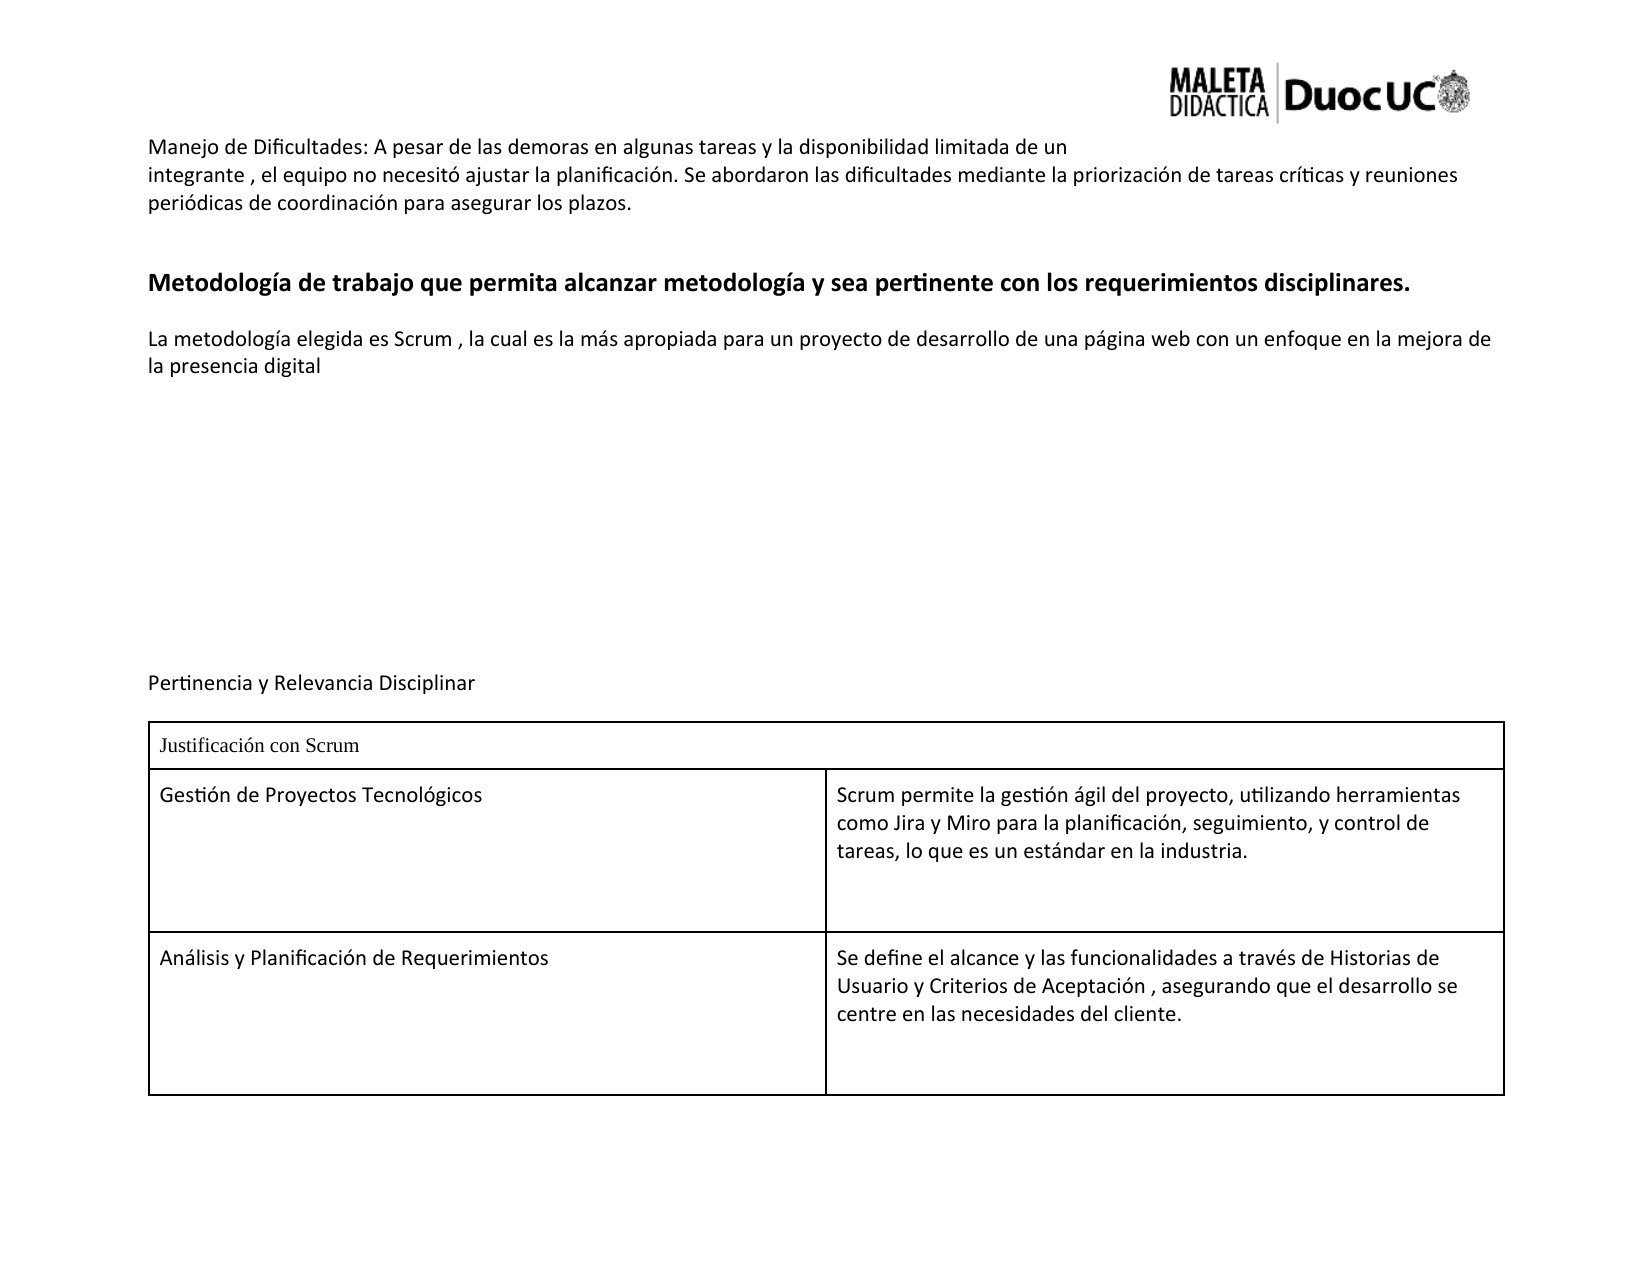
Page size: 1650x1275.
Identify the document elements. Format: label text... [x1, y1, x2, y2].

picture [1137, 39, 1503, 145]
text La metodología elegida es Scrum , la cual es la más apropiada para un proyecto de desarrollo de una página web con un enfoque en la mejora de la presencia digital [148, 324, 1502, 380]
text Manejo de Dificultades: A pesar de las demoras en algunas tareas y la disponibilidad limitada de un integrante , el equipo no necesitó ajustar la planificación. Se abordaron las dificultades mediante la priorización de tareas críticas y reuniones periódicas de coordinación para asegurar los plazos. [148, 133, 1502, 217]
subtitle Metodología de trabajo que permita alcanzar metodología y sea pertinente con los requerimientos disciplinares. [148, 266, 1502, 299]
text Pertinencia y Relevancia Disciplinar [148, 669, 1502, 697]
